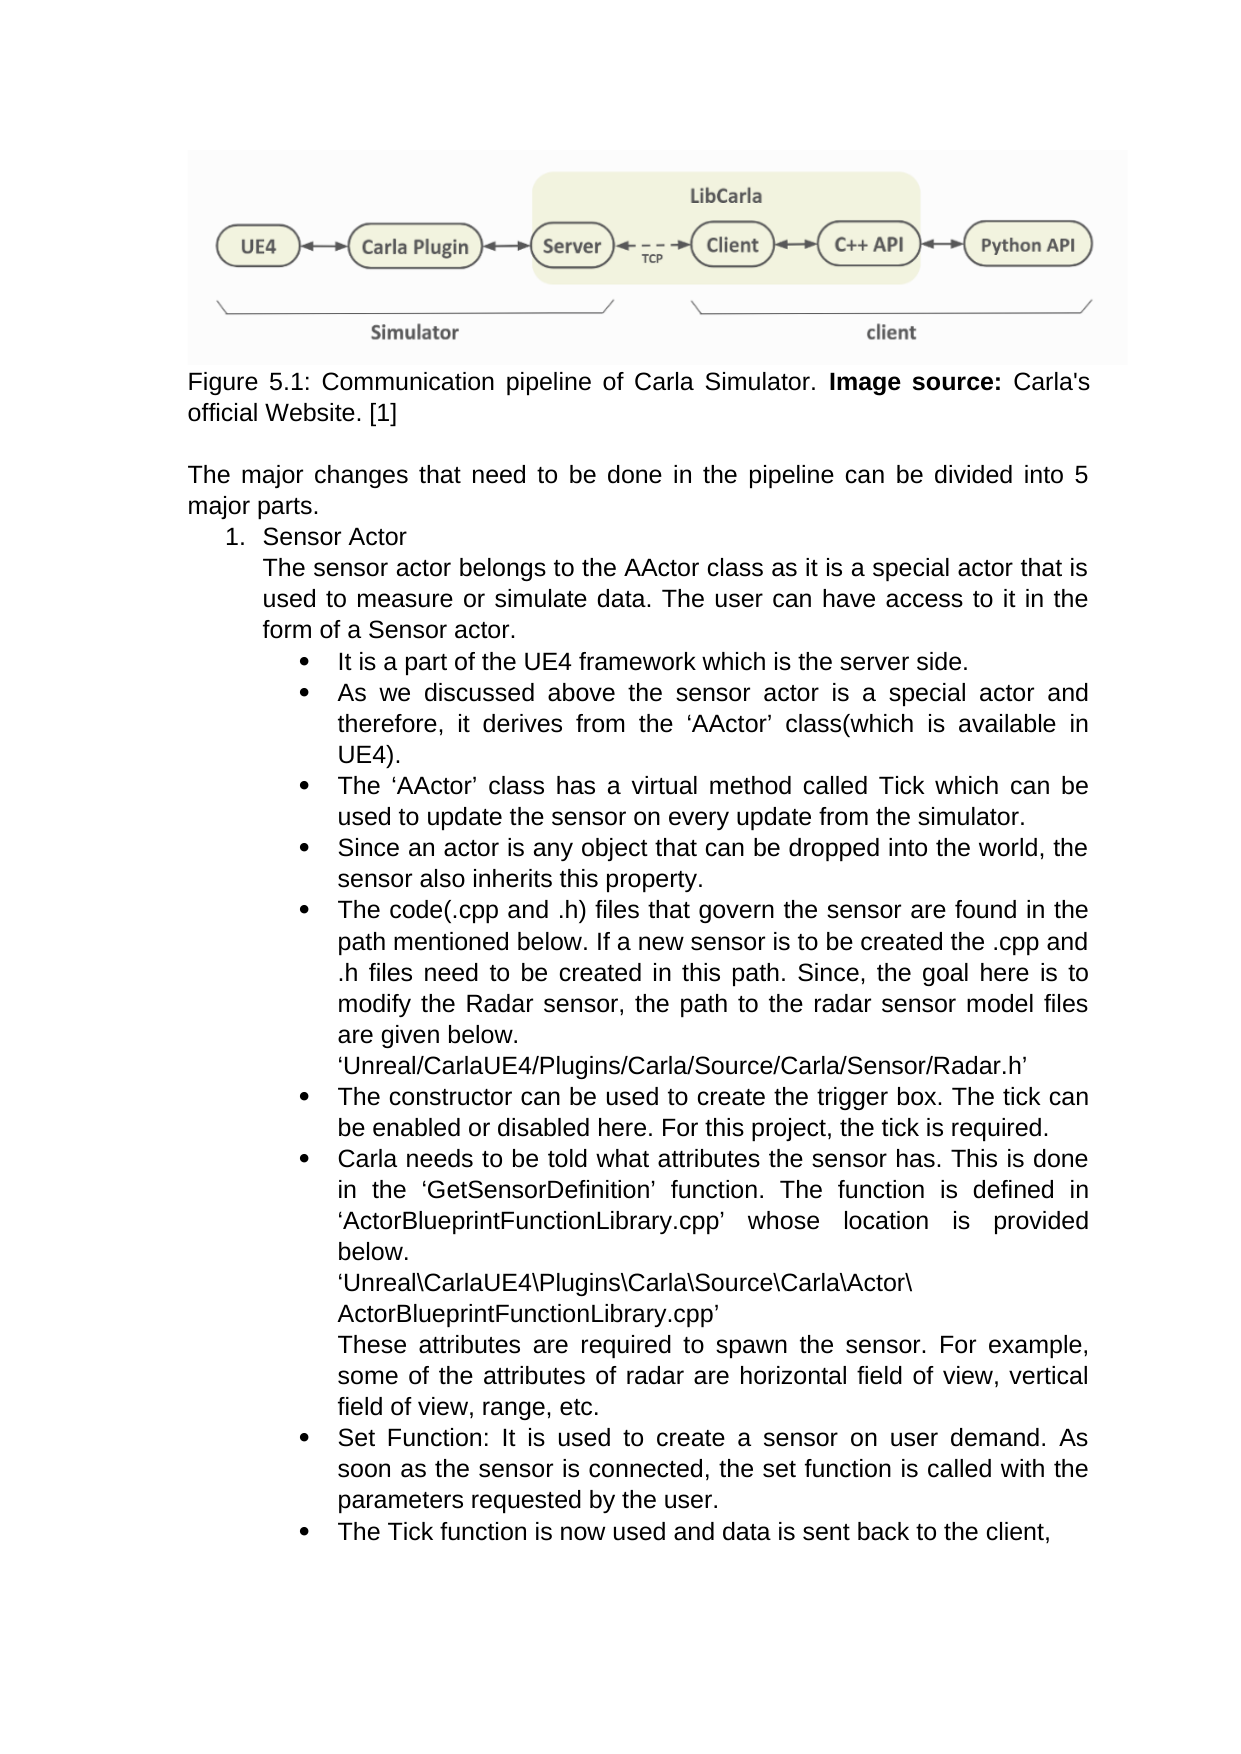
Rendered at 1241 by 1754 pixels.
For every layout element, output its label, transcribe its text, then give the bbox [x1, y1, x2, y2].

list The major changes that need to be done in the pipeline can be divided into 5 major parts. [187, 460, 1090, 520]
picture [187, 150, 1128, 365]
list Since an actor is any object that can be dropped into the world, the sensor also inherits this property. [300, 833, 1090, 893]
list The constructor can be used to create the trigger box. The tick can be enabled or disabled here. For this project, the tick is required. [300, 1082, 1090, 1142]
list Set Function: It is used to create a sensor on user demand. As soon as the sensor is connected, the set function is called with the parameters requested by the user. [300, 1423, 1090, 1514]
list The sensor actor belongs to the AActor class as it is a special actor that is used to measure or simulate data. The user can have access to it in the form of a Sensor actor. [262, 553, 1090, 644]
list The ‘AActor’ class has a virtual method called Tick which can be used to update the sensor on every update from the simulator. [300, 771, 1090, 831]
list The code(.cpp and .h) files that govern the sensor are found in the path mentioned below. If a new sensor is to be created the .cpp and .h files need to be created in this path. Since, the goal here is to modify the Radar sensor, the path to the radar sensor model files are given below. [300, 895, 1090, 1048]
list Sensor Actor [225, 522, 1090, 551]
list ‘Unreal/CarlaUE4/Plugins/Carla/Source/Carla/Sensor/Radar.h’ [337, 1051, 1090, 1079]
list Figure 5.1: Communication pipeline of Carla Simulator. Image source: Carla's official Website. [1] [187, 367, 1090, 427]
list ‘Unreal\CarlaUE4\Plugins\Carla\Source\Carla\Actor\ActorBlueprintFunctionLibrary.cpp’ [337, 1268, 1090, 1328]
list It is a part of the UE4 framework which is the server side. [300, 647, 1090, 675]
list The Tick function is now used and data is sent back to the client, [300, 1517, 1090, 1545]
list These attributes are required to spawn the sensor. For example, some of the attributes of radar are horizontal field of view, vertical field of view, range, etc. [337, 1330, 1090, 1421]
list Carla needs to be told what attributes the sensor has. This is done in the ‘GetSensorDefinition’ function. The function is defined in ‘ActorBlueprintFunctionLibrary.cpp’ whose location is provided below. [300, 1144, 1090, 1266]
list As we discussed above the sensor actor is a special actor and therefore, it derives from the ‘AActor’ class(which is available in UE4). [300, 678, 1090, 769]
